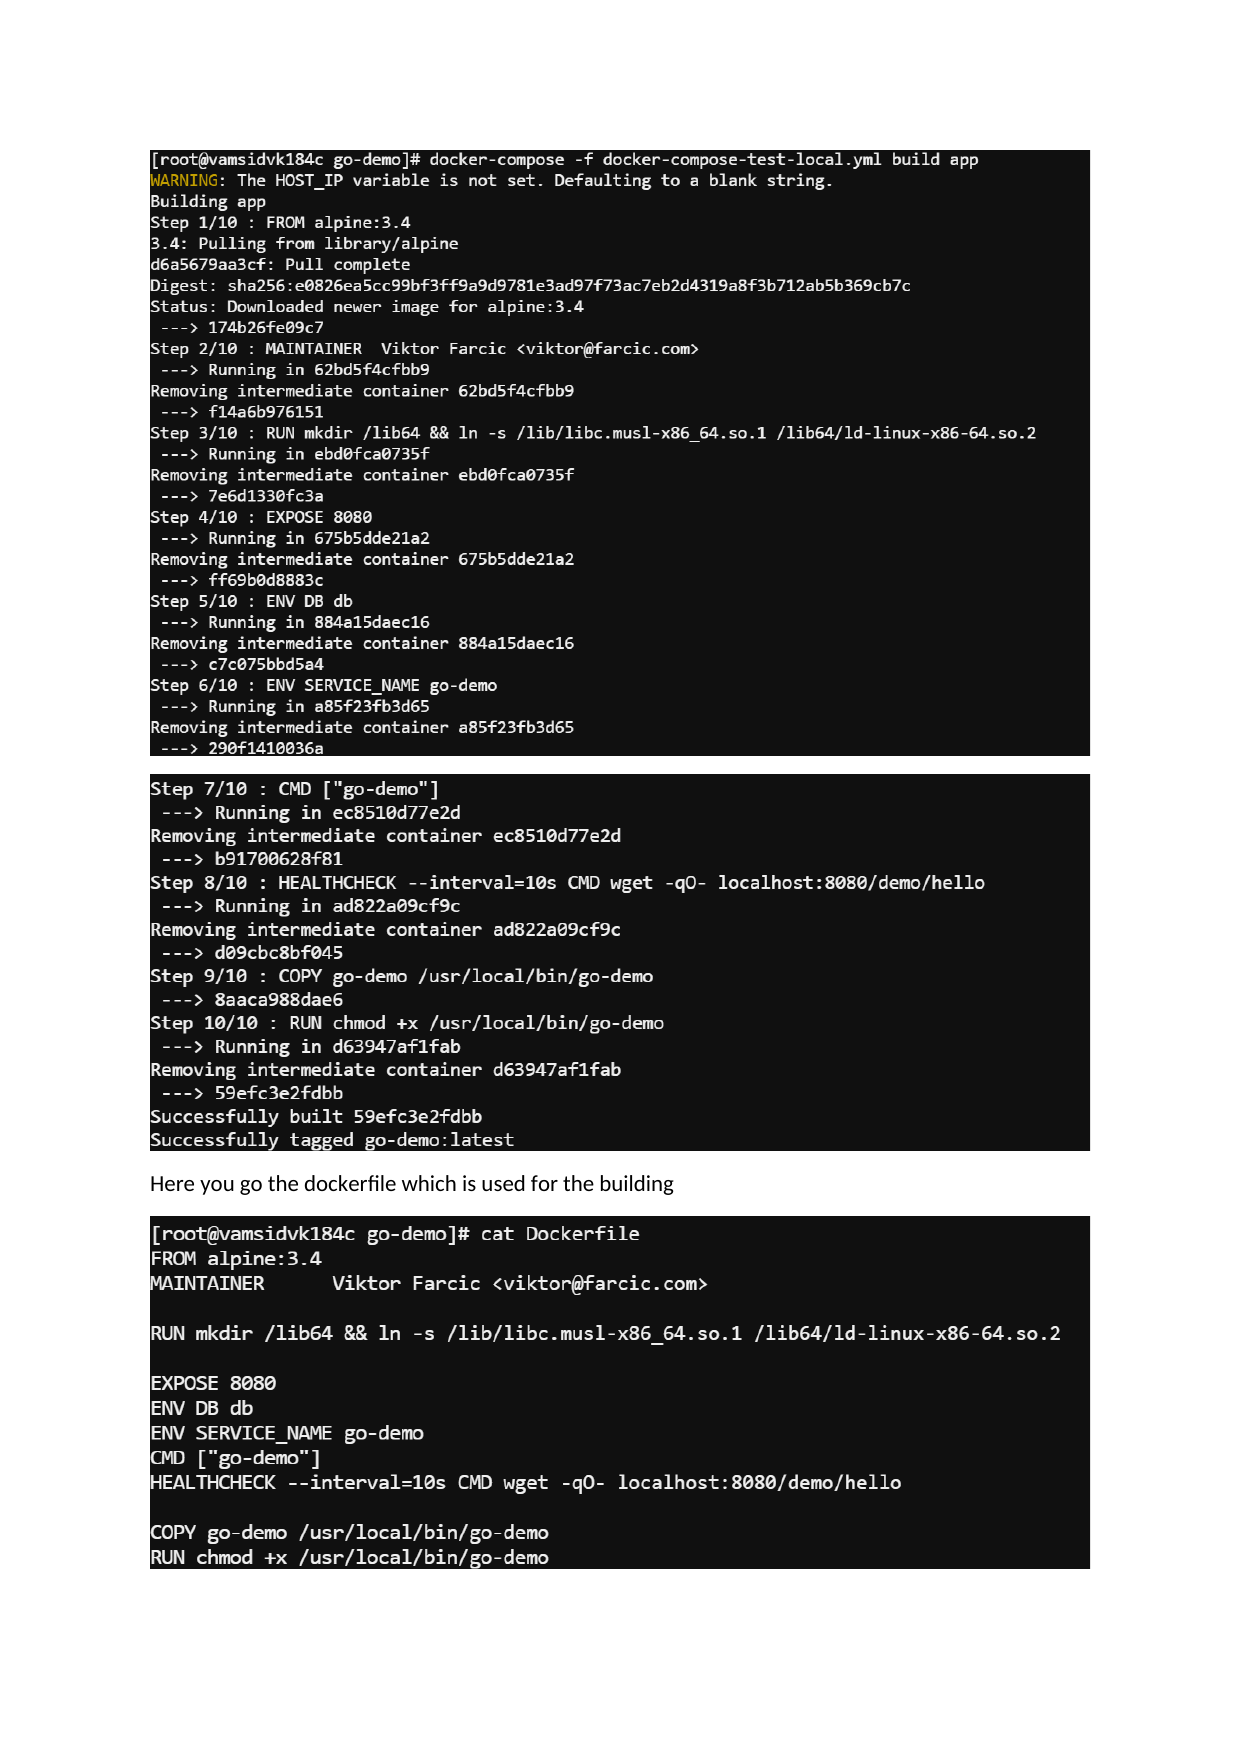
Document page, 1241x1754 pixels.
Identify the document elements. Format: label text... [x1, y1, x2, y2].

picture [150, 150, 1091, 756]
picture [150, 774, 1091, 1151]
text Here you go the dockerfile which is used for the building [150, 1169, 1090, 1197]
picture [150, 1216, 1091, 1569]
